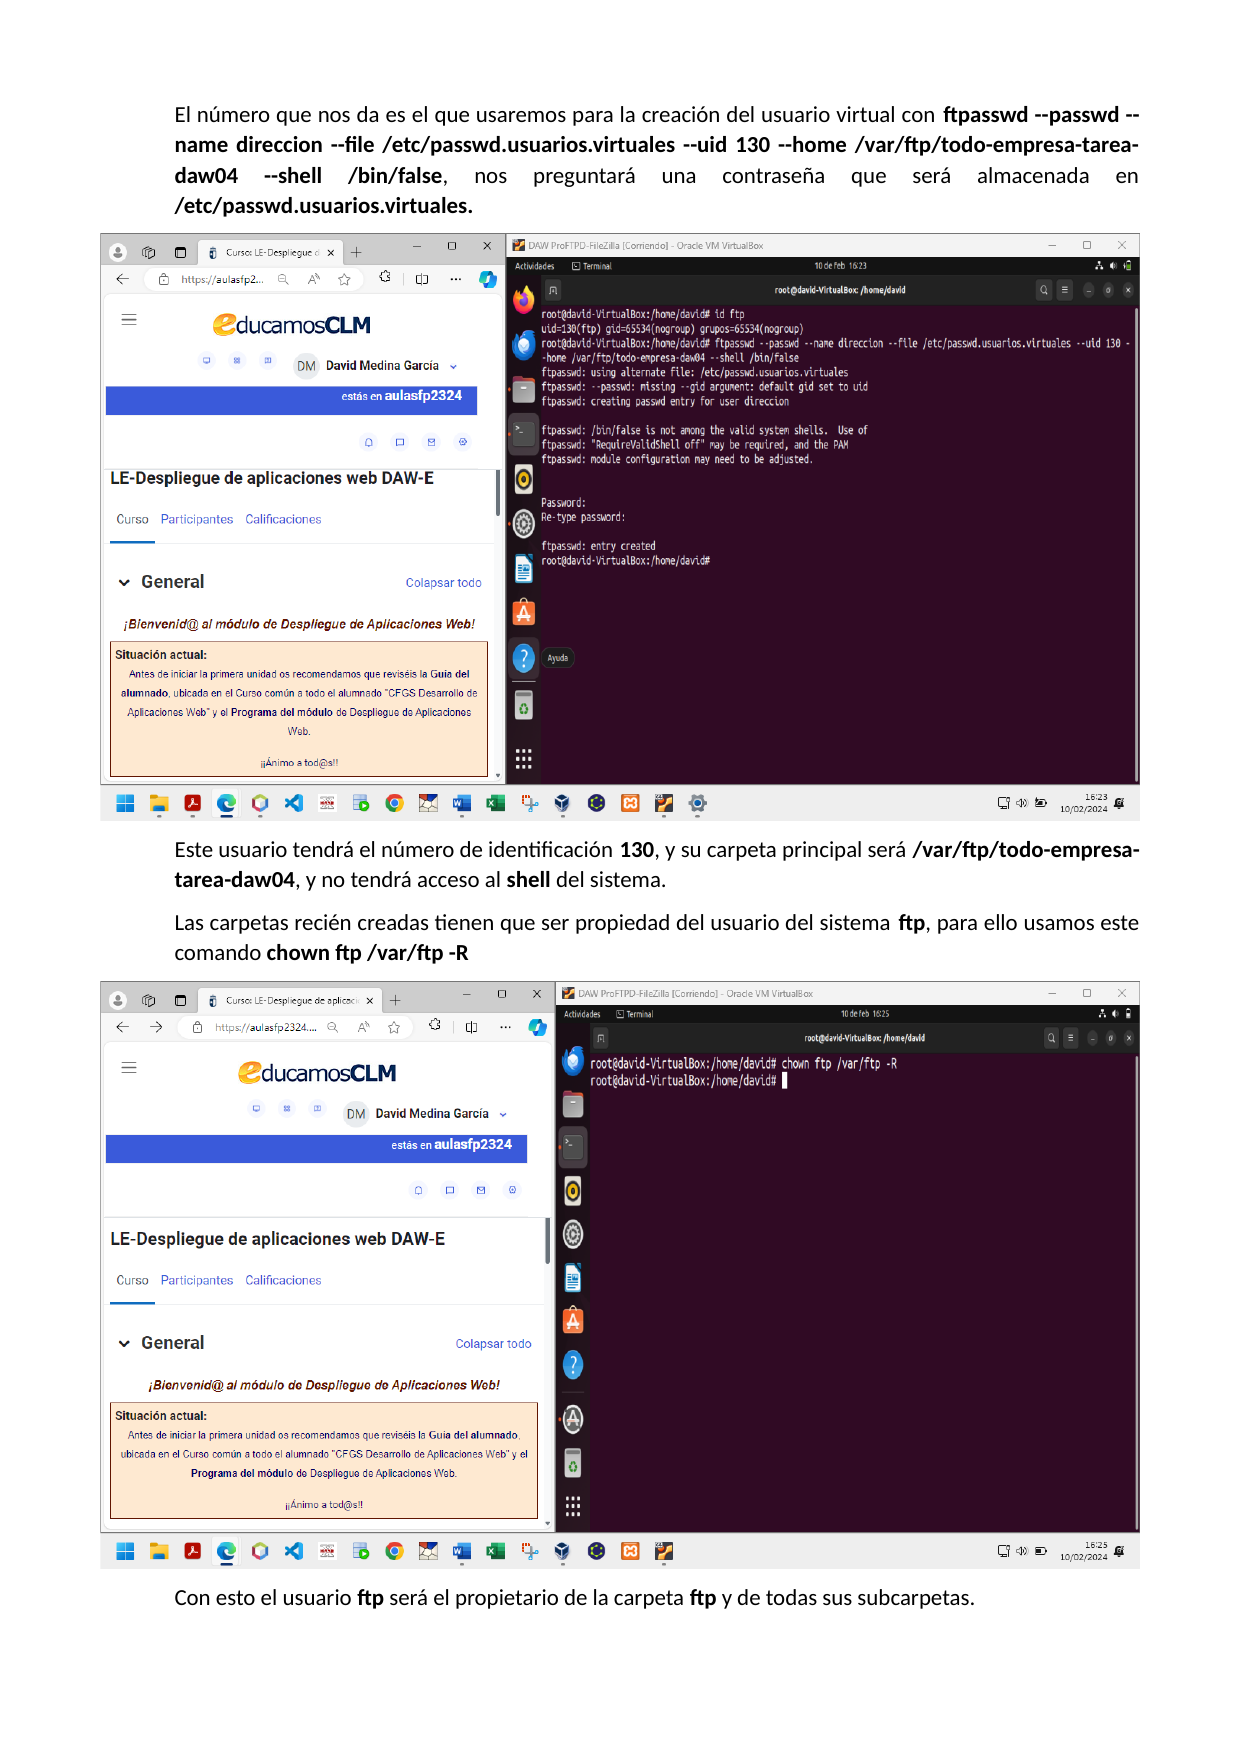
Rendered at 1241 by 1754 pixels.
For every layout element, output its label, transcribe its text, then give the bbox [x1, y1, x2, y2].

picture [100, 981, 1140, 1569]
text Con esto el usuario ftp será el propietario de la carpeta ftp y de todas sus subcarpetas. [174, 1583, 1140, 1611]
text Las carpetas recién creadas tienen que ser propiedad del usuario del sistema ftp, para ello usamos este comando chown ftp /var/ftp -R [174, 908, 1140, 967]
text Este usuario tendrá el número de identificación 130, y su carpeta principal será /var/ftp/todo-empresa-tarea-daw04, y no tendrá acceso al shell del sistema. [174, 835, 1140, 894]
text El número que nos da es el que usaremos para la creación del usuario virtual con ftpasswd --passwd --name direccion --file /etc/passwd.usuarios.virtuales --uid 130 --home /var/ftp/todo-empresa-tarea-daw04 --shell /bin/false, nos preguntará una contraseña que será almacenada en /etc/passwd.usuarios.virtuales. [174, 100, 1140, 219]
picture [100, 233, 1140, 821]
